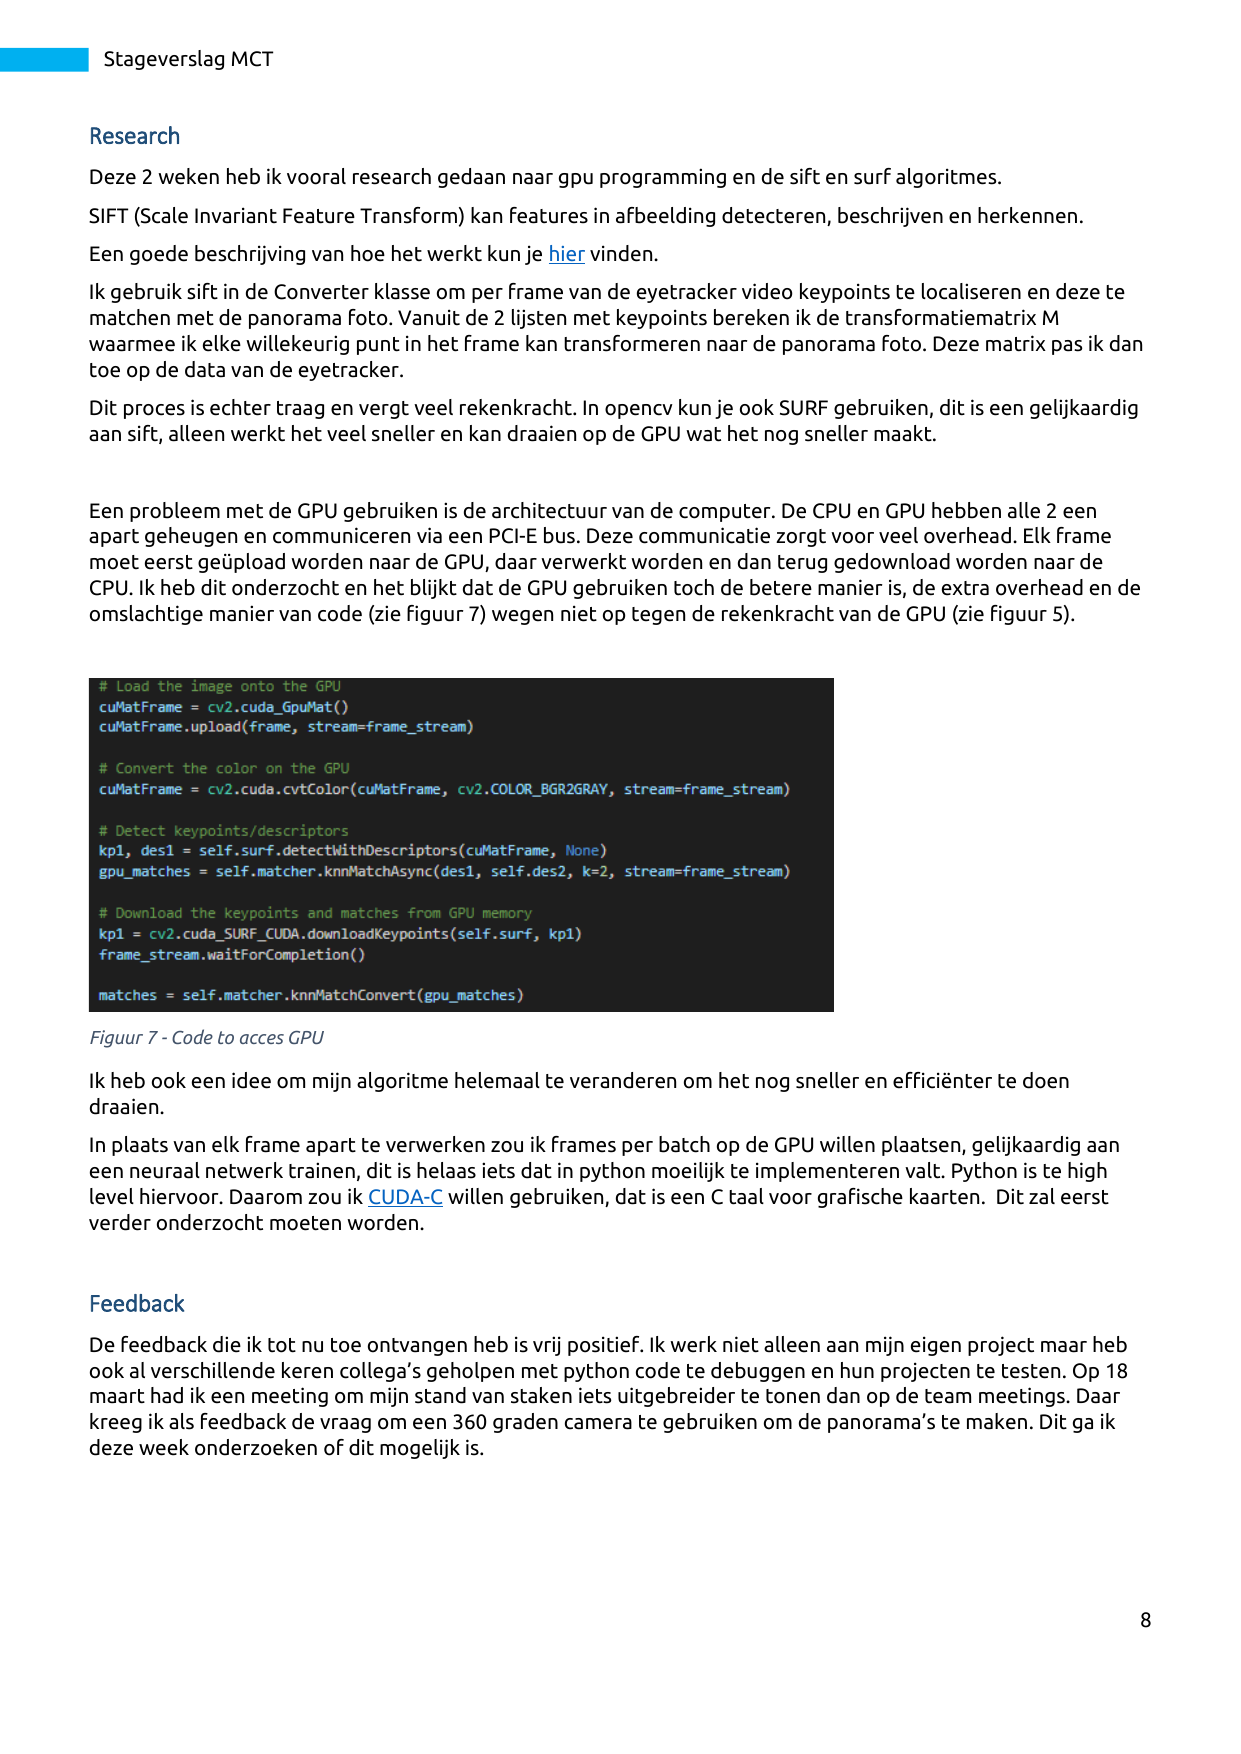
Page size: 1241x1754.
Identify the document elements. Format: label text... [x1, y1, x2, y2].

text De feedback die ik tot nu toe ontvangen heb is vrij positief. Ik werk niet alleen aan mijn eigen project maar heb ook al verschillende keren collega’s geholpen met python code te debuggen en hun projecten te testen. Op 18 maart had ik een meeting om mijn stand van staken iets uitgebreider te tonen dan op de team meetings. Daar kreeg ik als feedback de vraag om een 360 graden camera te gebruiken om de panorama’s te maken. Dit ga ik deze week onderzoeken of dit mogelijk is. [89, 1332, 1152, 1459]
text Ik gebruik sift in de Converter klasse om per frame van de eyetracker video keypoints te localiseren en deze te matchen met de panorama foto. Vanuit de 2 lijsten met keypoints bereken ik de transformatiematrix M waarmee ik elke willekeurig punt in het frame kan transformeren naar de panorama foto. Deze matrix pas ik dan toe op de data van de eyetracker. [89, 280, 1152, 381]
text Dit proces is echter traag en vergt veel rekenkracht. In opencv kun je ook SURF gebruiken, dit is een gelijkaardig aan sift, alleen werkt het veel sneller en kan draaien op de GPU wat het nog sneller maakt. [89, 396, 1152, 445]
picture [88, 678, 834, 1012]
text In plaats van elk frame apart te verwerken zou ik frames per batch op de GPU willen plaatsen, gelijkaardig aan een neuraal netwerk trainen, dit is helaas iets dat in python moeilijk te implementeren valt. Python is te high level hiervoor. Daarom zou ik CUDA-C willen gebruiken, dat is een C taal voor grafische kaarten. Dit zal eerst verder onderzocht moeten worden. [89, 1133, 1152, 1234]
text Figuur 7 - Code to acces GPU [89, 1026, 1152, 1048]
text Een probleem met de GPU gebruiken is de architectuur van de computer. De CPU en GPU hebben alle 2 een apart geheugen en communiceren via een PCI-E bus. Deze communicatie zorgt voor veel overhead. Elk frame moet eerst geüpload worden naar de GPU, daar verwerkt worden en dan terug gedownload worden naar de CPU. Ik heb dit onderzocht en het blijkt dat de GPU gebruiken toch de betere manier is, de extra overhead en de omslachtige manier van code (zie figuur 7) wegen niet op tegen de rekenkracht van de GPU (zie figuur 5). [89, 498, 1152, 625]
subtitle Research [89, 119, 1152, 150]
text Een goede beschrijving van hoe het werkt kun je hier vinden. [89, 241, 1152, 265]
subtitle Feedback [89, 1287, 1152, 1317]
text SIFT (Scale Invariant Feature Transform) kan features in afbeelding detecteren, beschrijven en herkennen. [89, 203, 1152, 227]
text Deze 2 weken heb ik vooral research gedaan naar gpu programming en de sift en surf algoritmes. [89, 165, 1152, 189]
text Ik heb ook een idee om mijn algoritme helemaal te veranderen om het nog sneller en efficiënter te doen draaien. [89, 1068, 1152, 1118]
